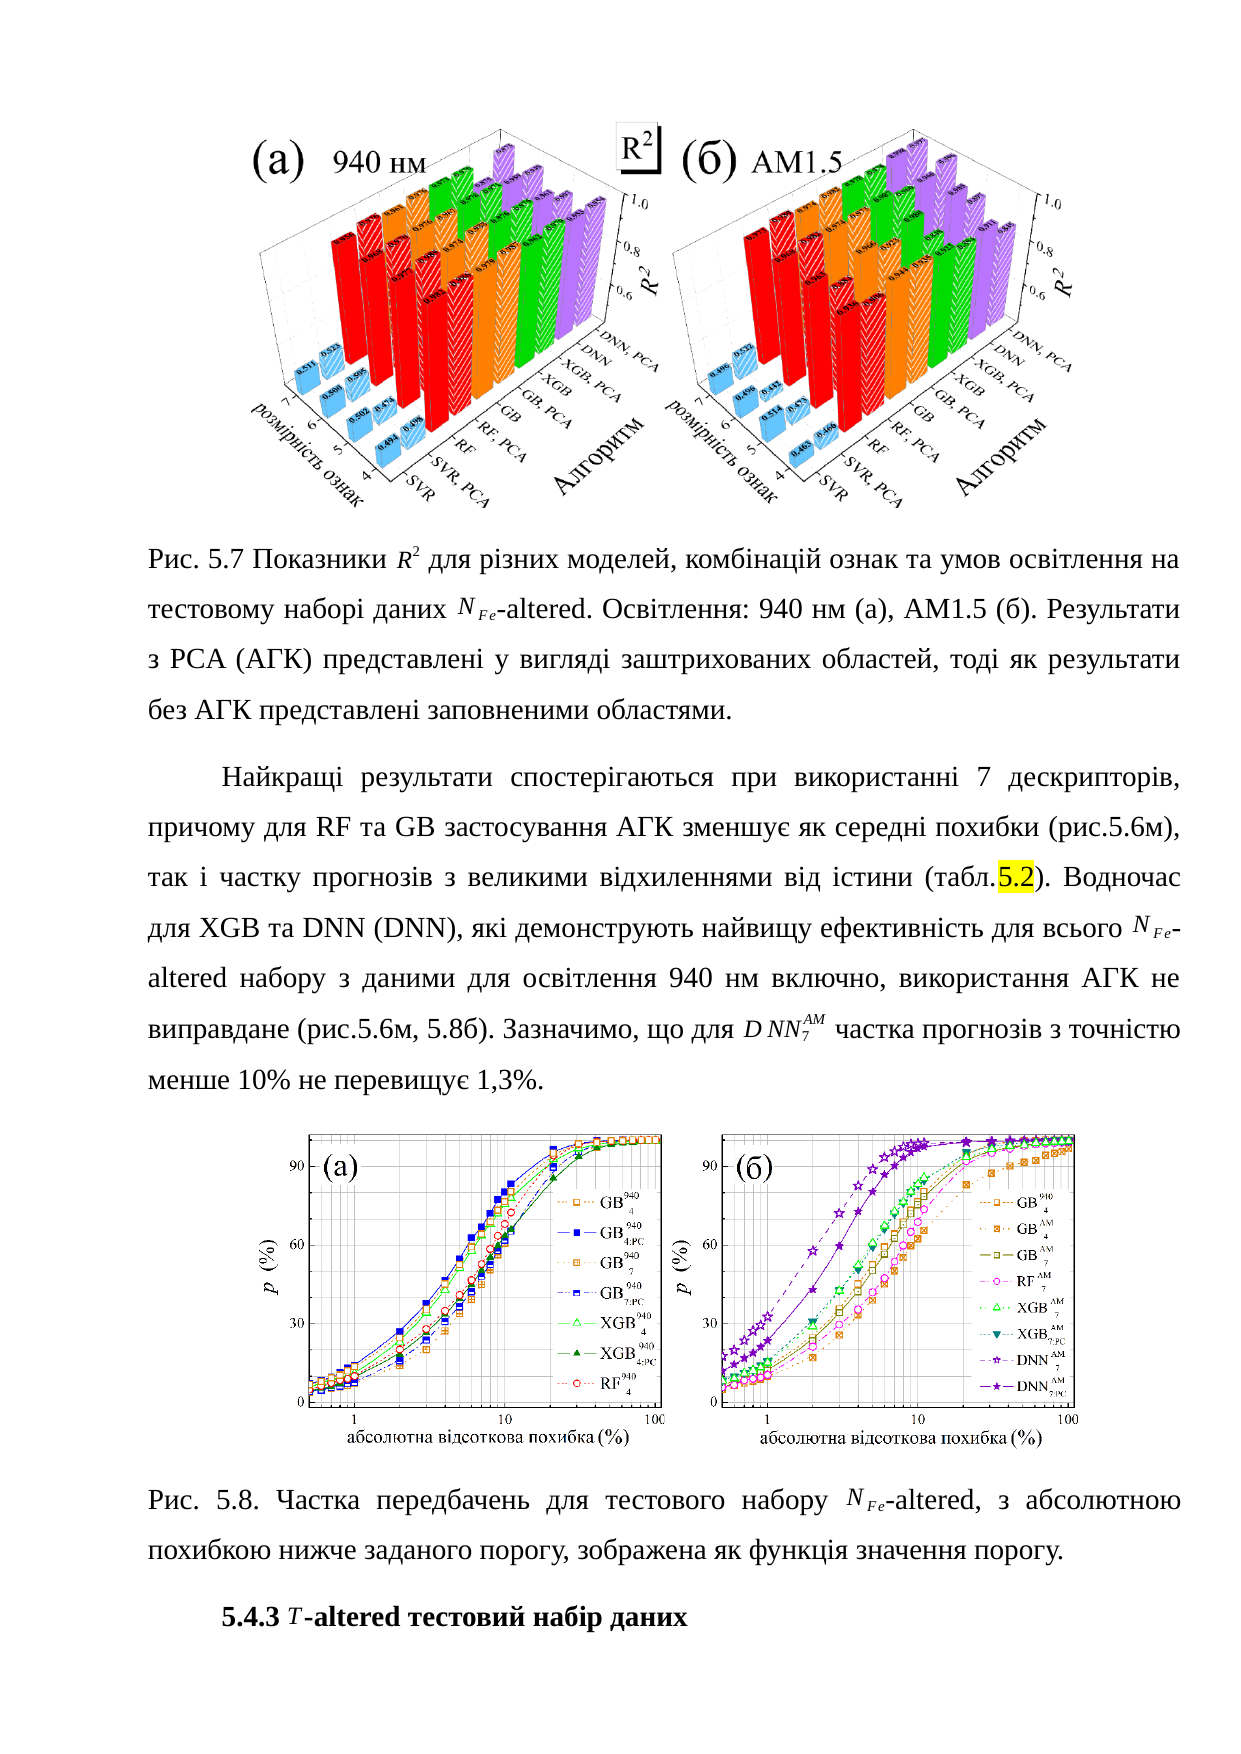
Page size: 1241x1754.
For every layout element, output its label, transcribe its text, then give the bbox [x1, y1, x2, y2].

text Найкращі результати спостерігаються при використанні 7 дескрипторів, причому для RF та GB застосування АГК зменшує як середні похибки (рис.5.6м), так і частку прогнозів з великими відхиленнями від істини (табл.5.2). Водночас для XGB та DNN (DNN), які демонструють найвищу ефективність для всього -altered набору з даними для освітлення 940 нм включно, використання АГК не виправдане (рис.5.6м, 5.8б). Зазначимо, що для частка прогнозів з точністю менше 10% не перевищує 1,3%. [148, 759, 1181, 1096]
text Рис. 5.8. Частка передбачень для тестового набору -altered, з абсолютною похибкою нижче заданого порогу, зображена як функція значення порогу. [148, 1482, 1181, 1566]
text 5.4.3 -altered тестовий набір даних [148, 1599, 1181, 1633]
picture [251, 118, 1078, 508]
picture [251, 1129, 1078, 1449]
text Рис. 5.7 Показники для різних моделей, комбінацій ознак та умов освітлення на тестовому наборі даних -altered. Освітлення: 940 нм (а), AM1.5 (б). Результати з PCA (АГК) представлені у вигляді заштрихованих областей, тоді як результати без АГК представлені заповненими областями. [148, 541, 1181, 725]
